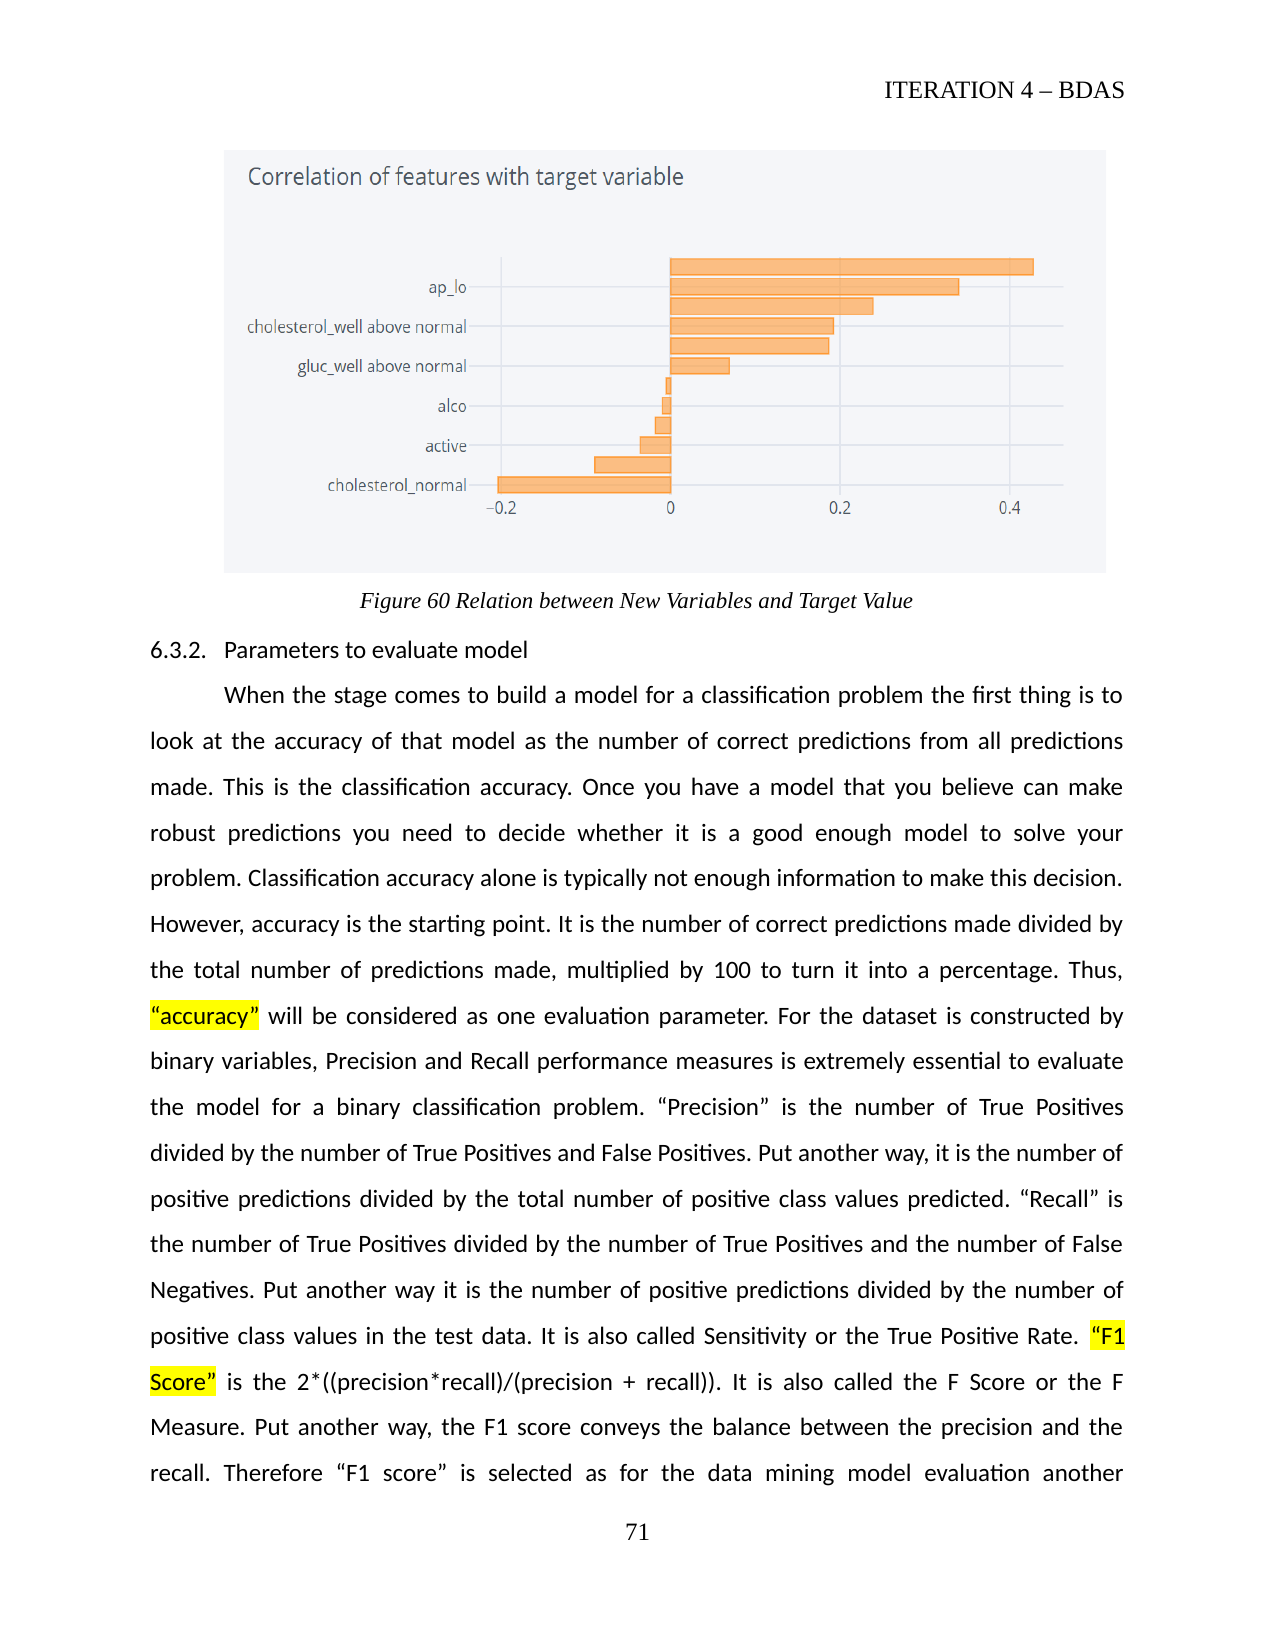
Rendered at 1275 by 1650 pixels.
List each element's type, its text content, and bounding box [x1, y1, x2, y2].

picture [223, 150, 1107, 573]
list Parameters to evaluate model [150, 634, 1125, 664]
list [150, 680, 1125, 1488]
text Figure 60 Relation between New Variables and Target Value [150, 587, 1125, 613]
